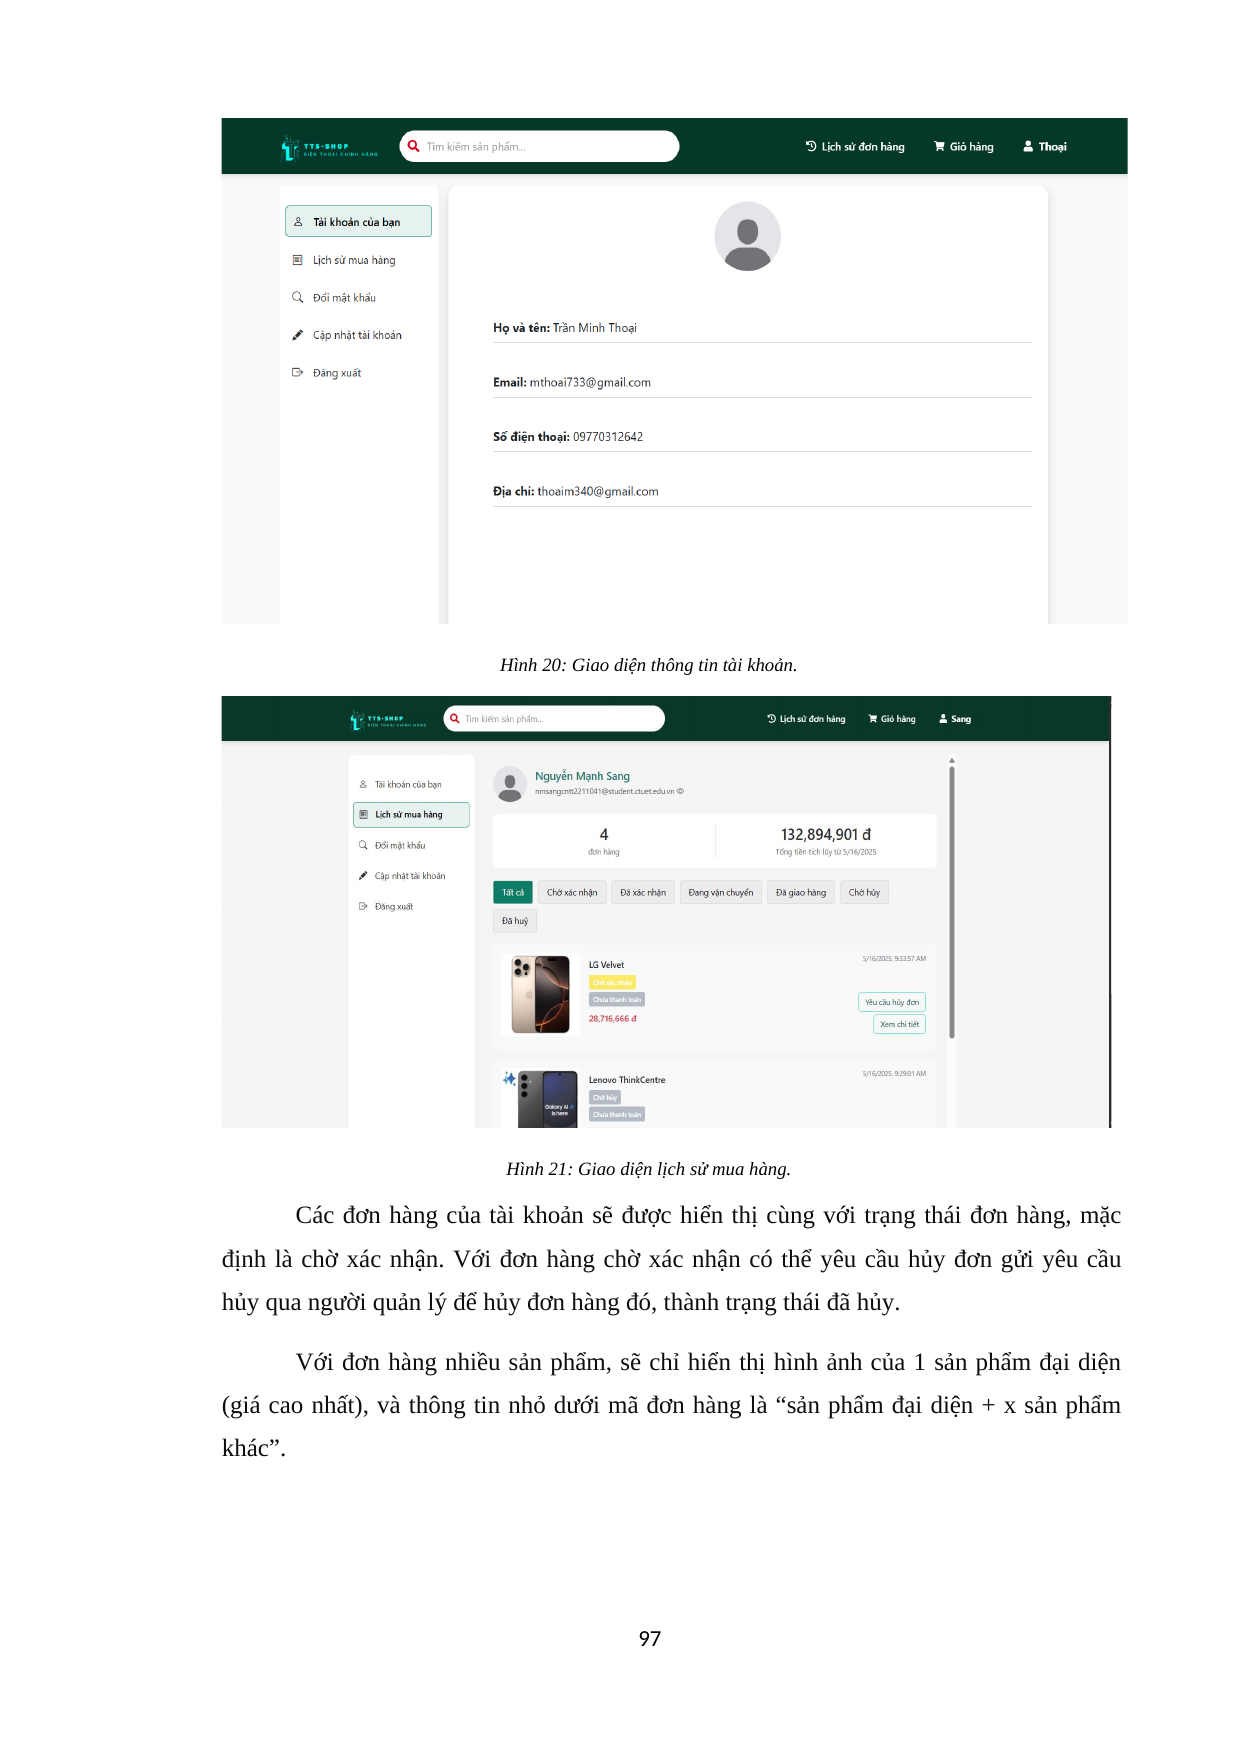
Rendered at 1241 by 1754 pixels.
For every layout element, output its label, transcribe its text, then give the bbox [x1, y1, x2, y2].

text Hình 21: Giao diện lịch sử mua hàng. [177, 1158, 1122, 1180]
picture [221, 118, 1128, 624]
text Các đơn hàng của tài khoản sẽ được hiển thị cùng với trạng thái đơn hàng, mặc định là chờ xác nhận. Với đơn hàng chờ xác nhận có thể yêu cầu hủy đơn gửi yêu cầu hủy qua người quản lý để hủy đơn hàng đó, thành trạng thái đã hủy. [222, 1201, 1122, 1316]
picture [221, 696, 1112, 1128]
text Hình 20: Giao diện thông tin tài khoản. [177, 654, 1122, 676]
text Với đơn hàng nhiều sản phẩm, sẽ chỉ hiển thị hình ảnh của 1 sản phẩm đại diện (giá cao nhất), và thông tin nhỏ dưới mã đơn hàng là “sản phẩm đại diện + x sản phẩm khác”. [222, 1347, 1122, 1462]
